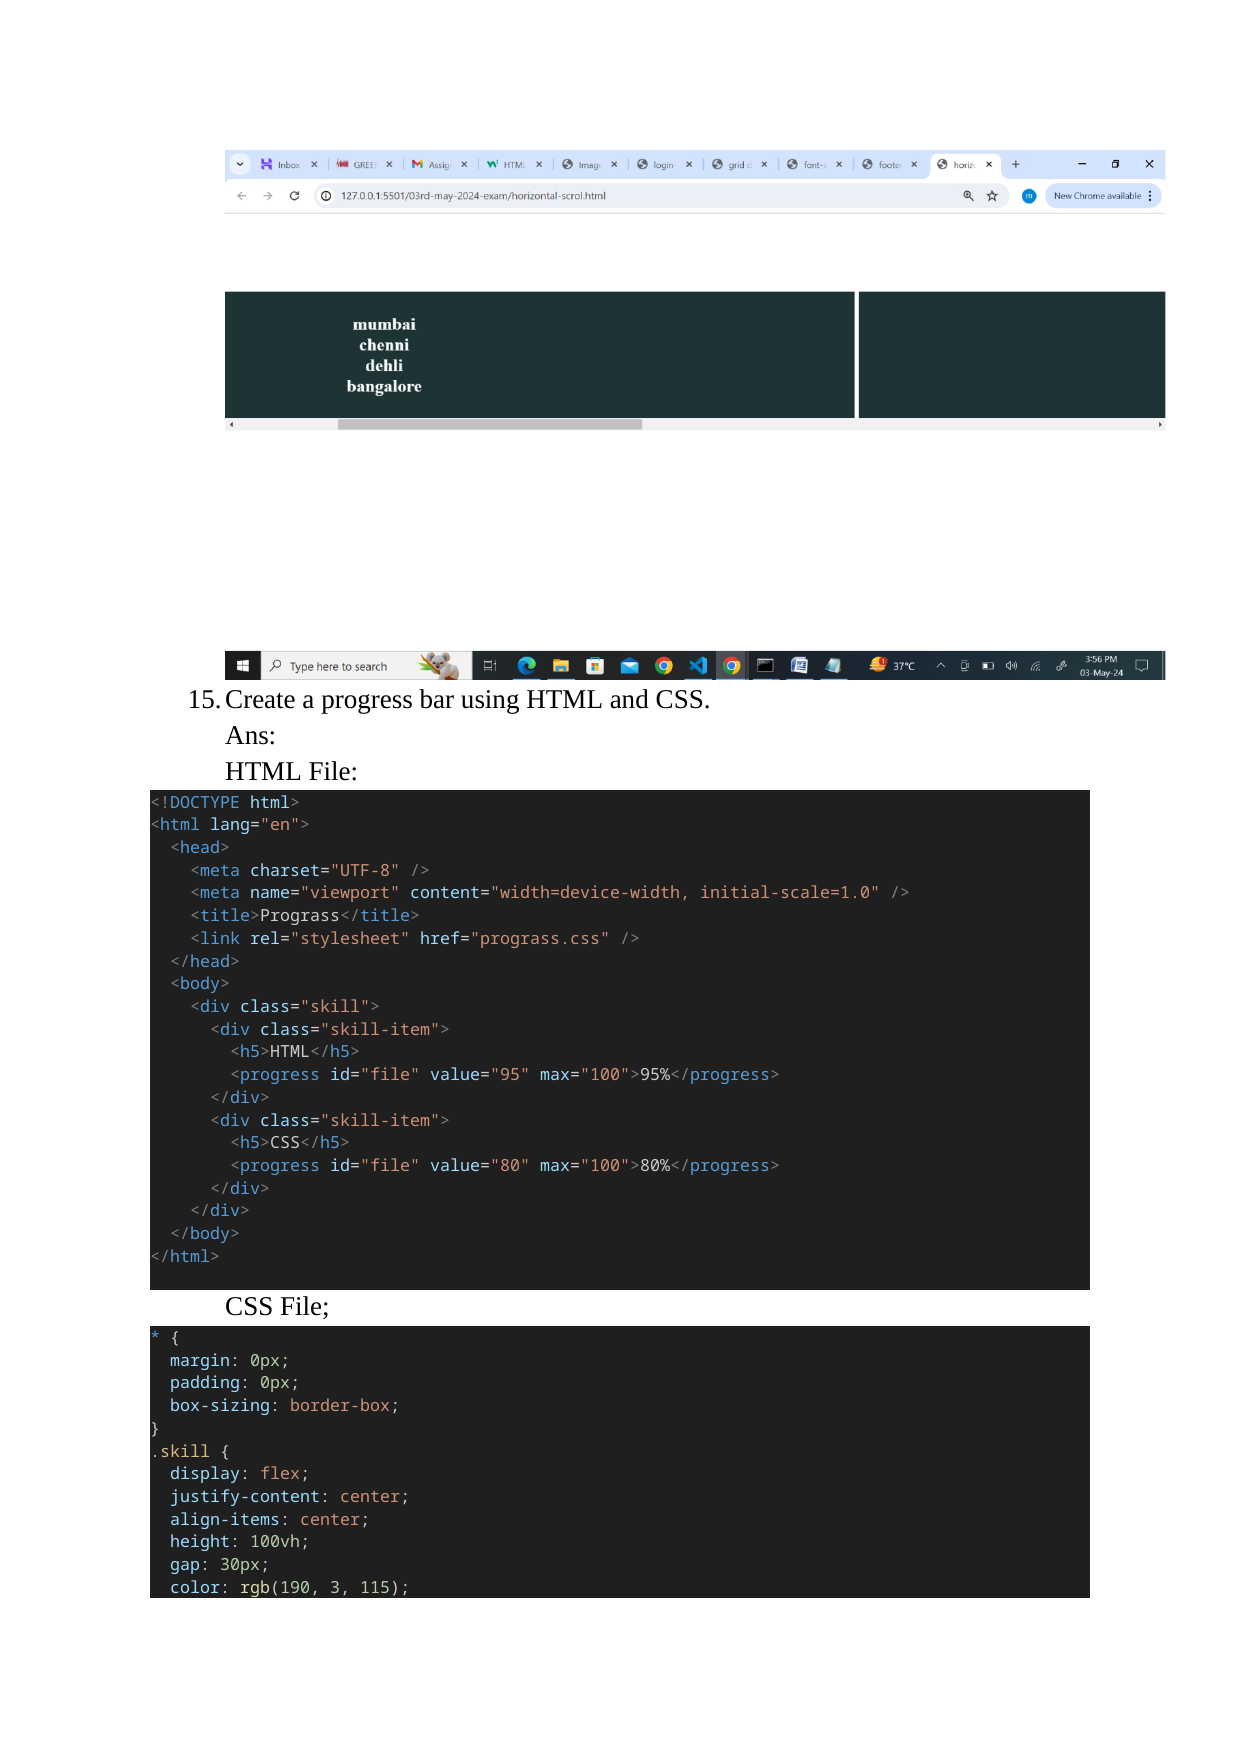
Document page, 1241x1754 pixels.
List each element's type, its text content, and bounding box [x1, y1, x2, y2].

text <head> [150, 836, 1090, 858]
text <div class="skill-item"> [150, 1017, 1090, 1040]
text </html> [150, 1244, 1090, 1267]
text <meta name="viewport" content="width=device-width, initial-scale=1.0" /> [150, 881, 1090, 904]
text } [150, 1416, 1090, 1439]
text <body> [150, 972, 1090, 995]
picture [225, 150, 1166, 680]
text <progress id="file" value="80" max="100">80%</progress> [150, 1154, 1090, 1176]
text box-sizing: border-box; [150, 1394, 1090, 1416]
text CSS File; [225, 1290, 1090, 1321]
text <link rel="stylesheet" href="prograss.css" /> [150, 927, 1090, 949]
text display: flex; [150, 1462, 1090, 1484]
text <progress id="file" value="95" max="100">95%</progress> [150, 1063, 1090, 1086]
text Ans: [225, 719, 1090, 750]
text </div> [150, 1199, 1090, 1222]
text .skill { [150, 1439, 1090, 1462]
text <meta charset="UTF-8" /> [150, 858, 1090, 881]
text <div class="skill-item"> [150, 1108, 1090, 1131]
text <html lang="en"> [150, 813, 1090, 836]
text <!DOCTYPE html> [150, 790, 1090, 813]
text HTML File: [225, 754, 1090, 786]
text align-items: center; [150, 1507, 1090, 1530]
text padding: 0px; [150, 1371, 1090, 1394]
text justify-content: center; [150, 1484, 1090, 1507]
text gap: 30px; [150, 1553, 1090, 1575]
text <div class="skill"> [150, 995, 1090, 1017]
text height: 100vh; [150, 1530, 1090, 1553]
text color: rgb(190, 3, 115); [150, 1575, 1090, 1598]
text </div> [150, 1176, 1090, 1199]
text margin: 0px; [150, 1348, 1090, 1371]
text <h5>HTML</h5> [150, 1040, 1090, 1063]
list Create a progress bar using HTML and CSS. [187, 683, 1090, 714]
text * { [150, 1326, 1090, 1348]
text </body> [150, 1222, 1090, 1244]
text </div> [150, 1086, 1090, 1108]
text </head> [150, 949, 1090, 972]
text <title>Prograss</title> [150, 904, 1090, 927]
text <h5>CSS</h5> [150, 1131, 1090, 1154]
